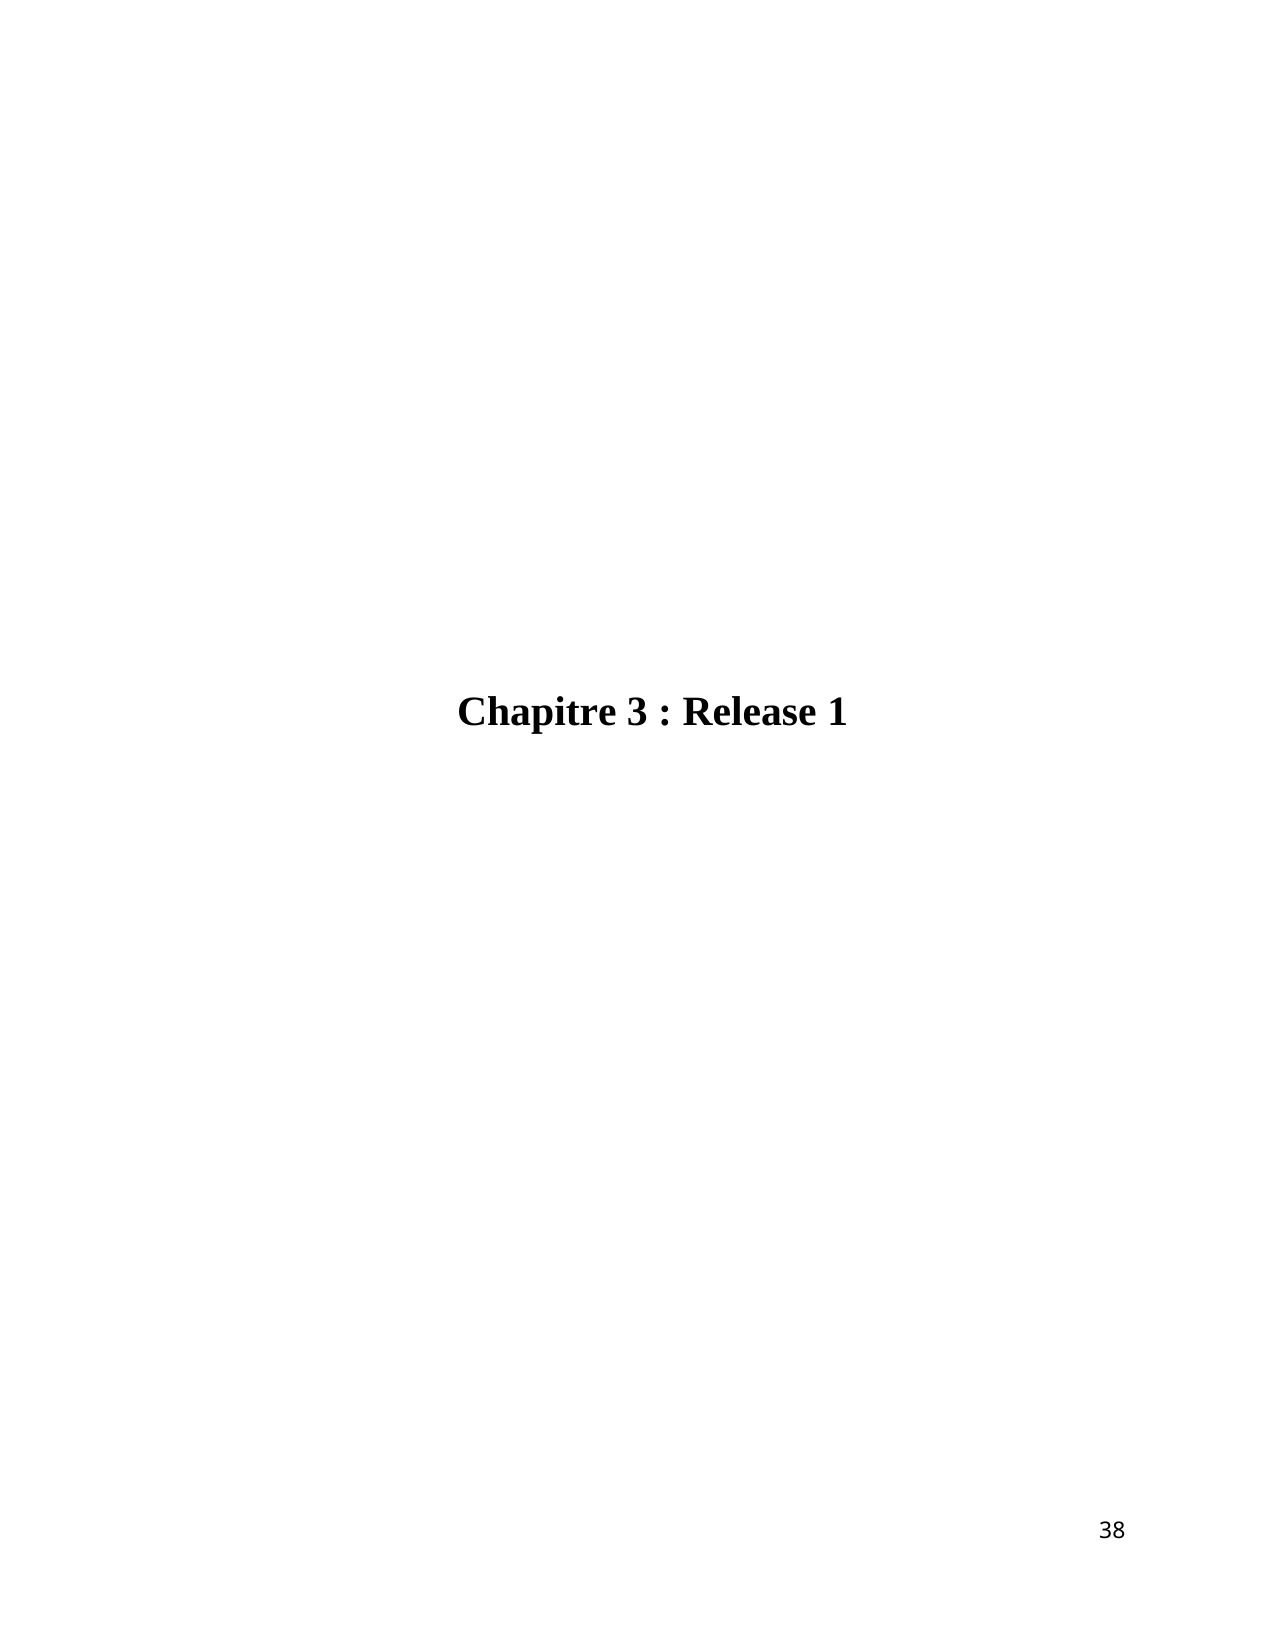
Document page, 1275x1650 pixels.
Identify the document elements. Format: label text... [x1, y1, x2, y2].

subtitle Chapitre 3 : Release 1 [150, 686, 1125, 734]
